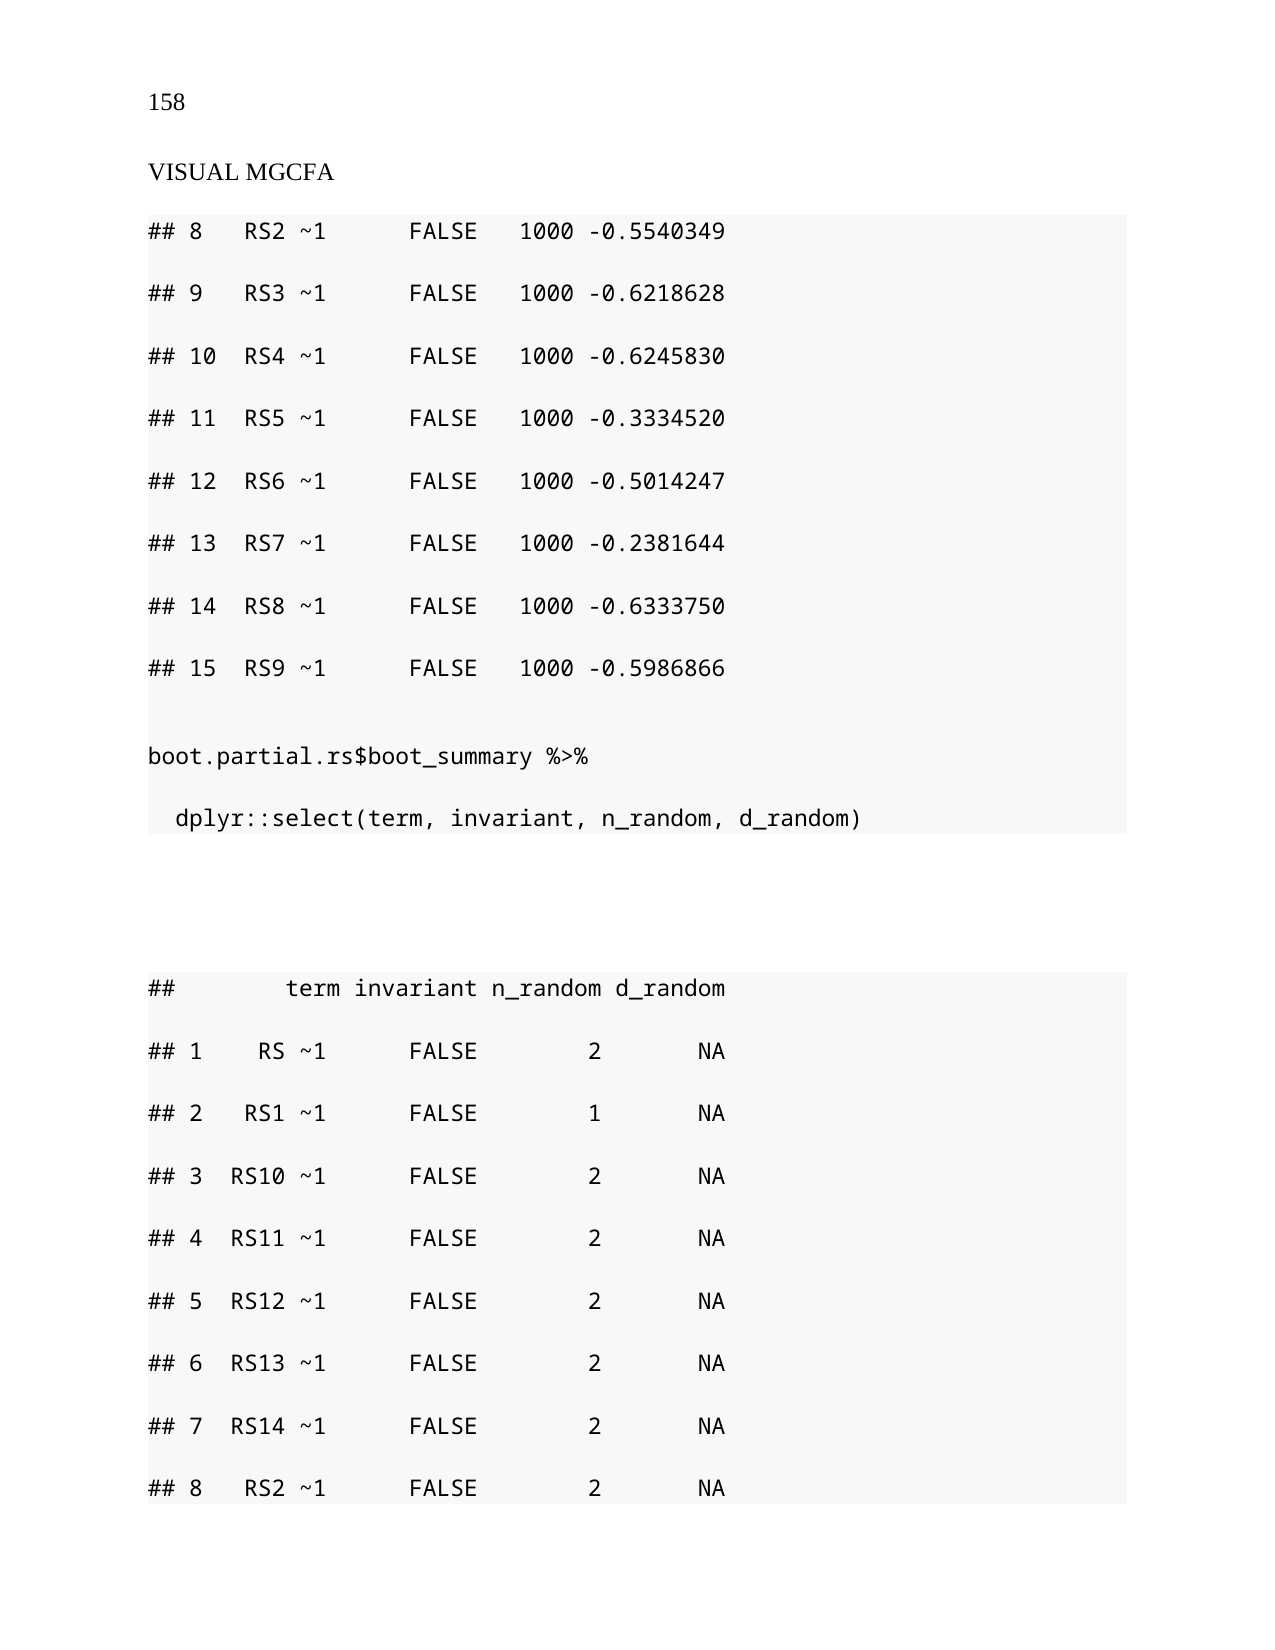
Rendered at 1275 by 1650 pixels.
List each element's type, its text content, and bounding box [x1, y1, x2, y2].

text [148, 972, 1127, 1504]
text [148, 215, 1127, 684]
text boot.partial.rs$boot_summary %>% dplyr::select(term, invariant, n_random, d_random) [148, 740, 1127, 834]
